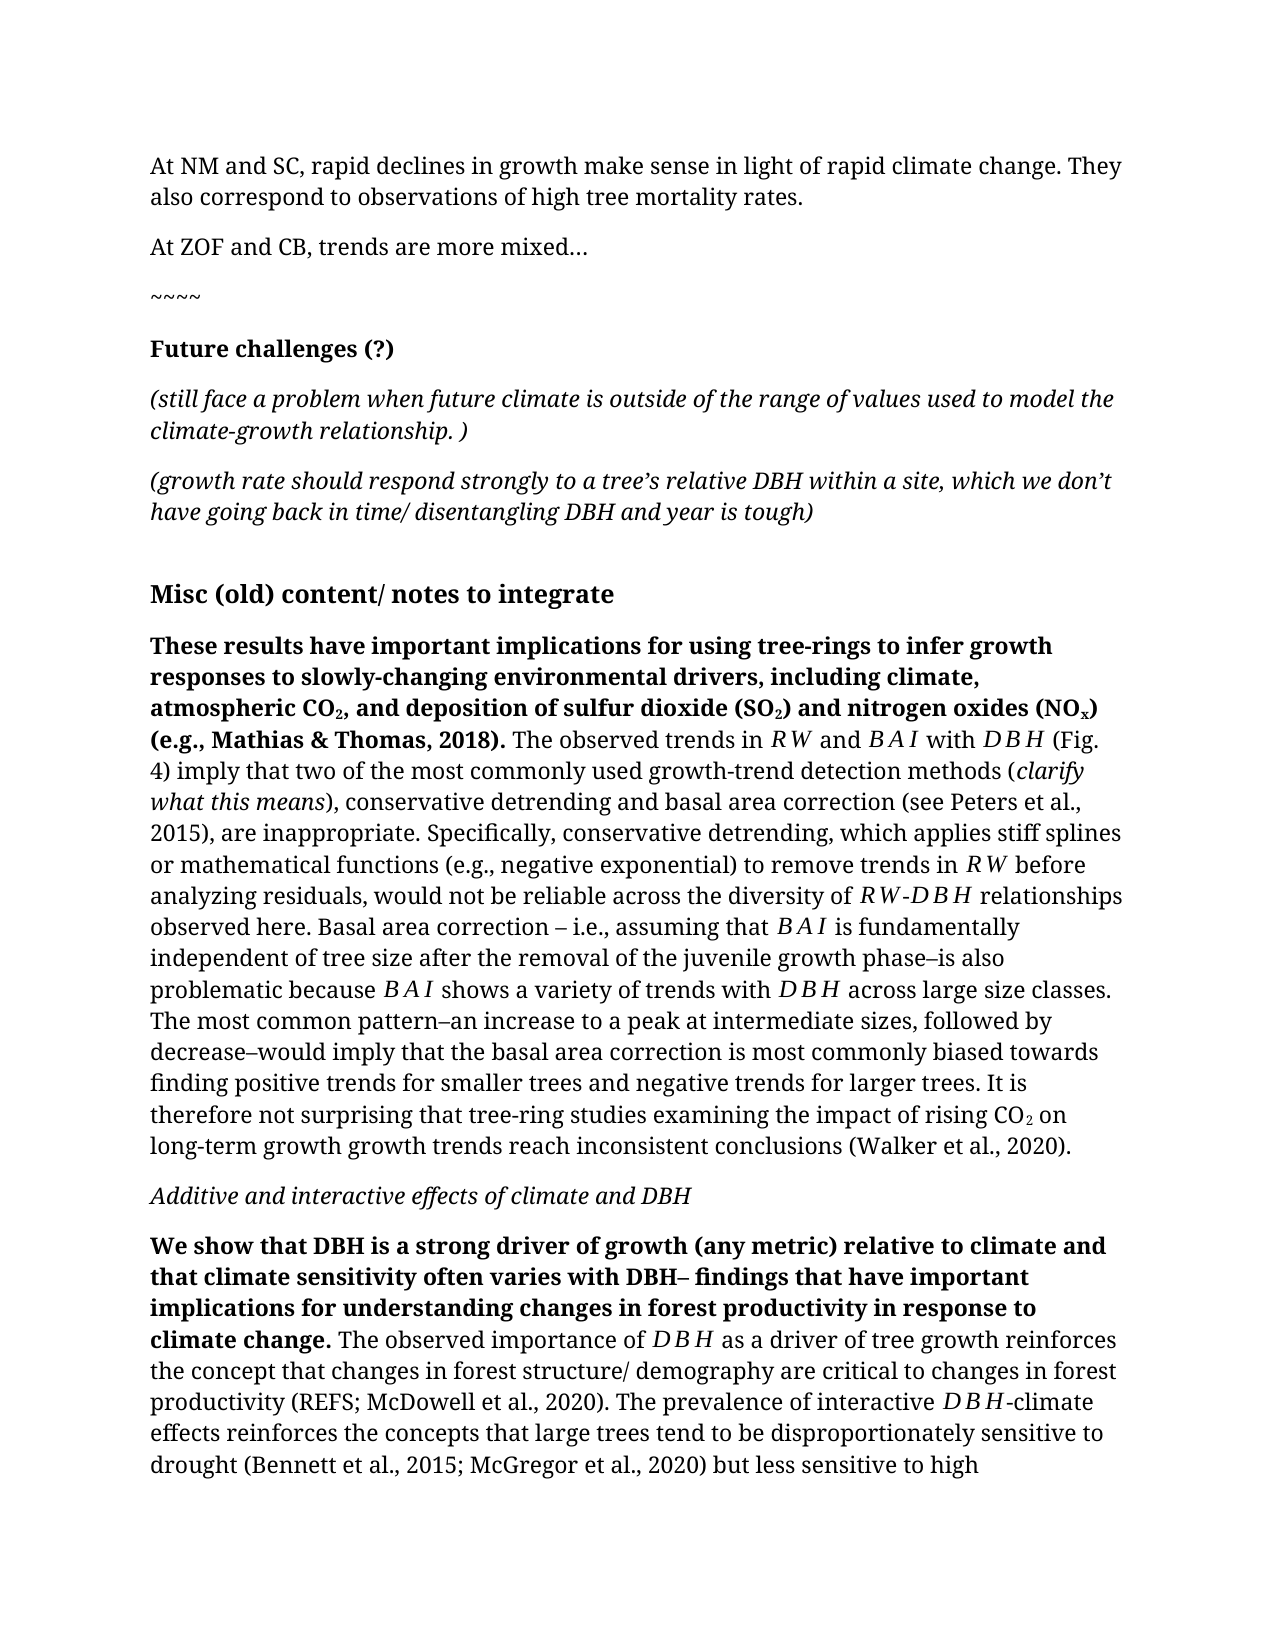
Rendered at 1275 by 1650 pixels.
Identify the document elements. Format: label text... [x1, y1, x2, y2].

subtitle Future challenges (?) [150, 333, 1125, 364]
text These results have important implications for using tree-rings to infer growth responses to slowly-changing environmental drivers, including climate, atmospheric CO2, and deposition of sulfur dioxide (SO2) and nitrogen oxides (NOx) (e.g., Mathias & Thomas, 2018). The observed trends in and with (Fig. 4) imply that two of the most commonly used growth-trend detection methods (clarify what this means), conservative detrending and basal area correction (see Peters et al., 2015), are inappropriate. Specifically, conservative detrending, which applies stiff splines or mathematical functions (e.g., negative exponential) to remove trends in before analyzing residuals, would not be reliable across the diversity of - relationships observed here. Basal area correction – i.e., assuming that is fundamentally independent of tree size after the removal of the juvenile growth phase–is also problematic because shows a variety of trends with across large size classes. The most common pattern–an increase to a peak at intermediate sizes, followed by decrease–would imply that the basal area correction is most commonly biased towards finding positive trends for smaller trees and negative trends for larger trees. It is therefore not surprising that tree-ring studies examining the impact of rising CO2 on long-term growth growth trends reach inconsistent conclusions (Walker et al., 2020). [150, 630, 1125, 1161]
text At ZOF and CB, trends are more mixed… [150, 231, 1125, 262]
text Additive and interactive effects of climate and DBH [150, 1180, 1125, 1211]
text (growth rate should respond strongly to a tree’s relative DBH within a site, which we don’t have going back in time/ disentangling DBH and year is tough) [150, 464, 1125, 527]
text At NM and SC, rapid declines in growth make sense in light of rapid climate change. They also correspond to observations of high tree mortality rates. [150, 150, 1125, 212]
text ~~~~ [150, 281, 1125, 312]
text (still face a problem when future climate is outside of the range of values used to model the climate-growth relationship. ) [150, 383, 1125, 446]
subtitle Misc (old) content/ notes to integrate [150, 577, 1125, 611]
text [150, 1230, 1125, 1480]
